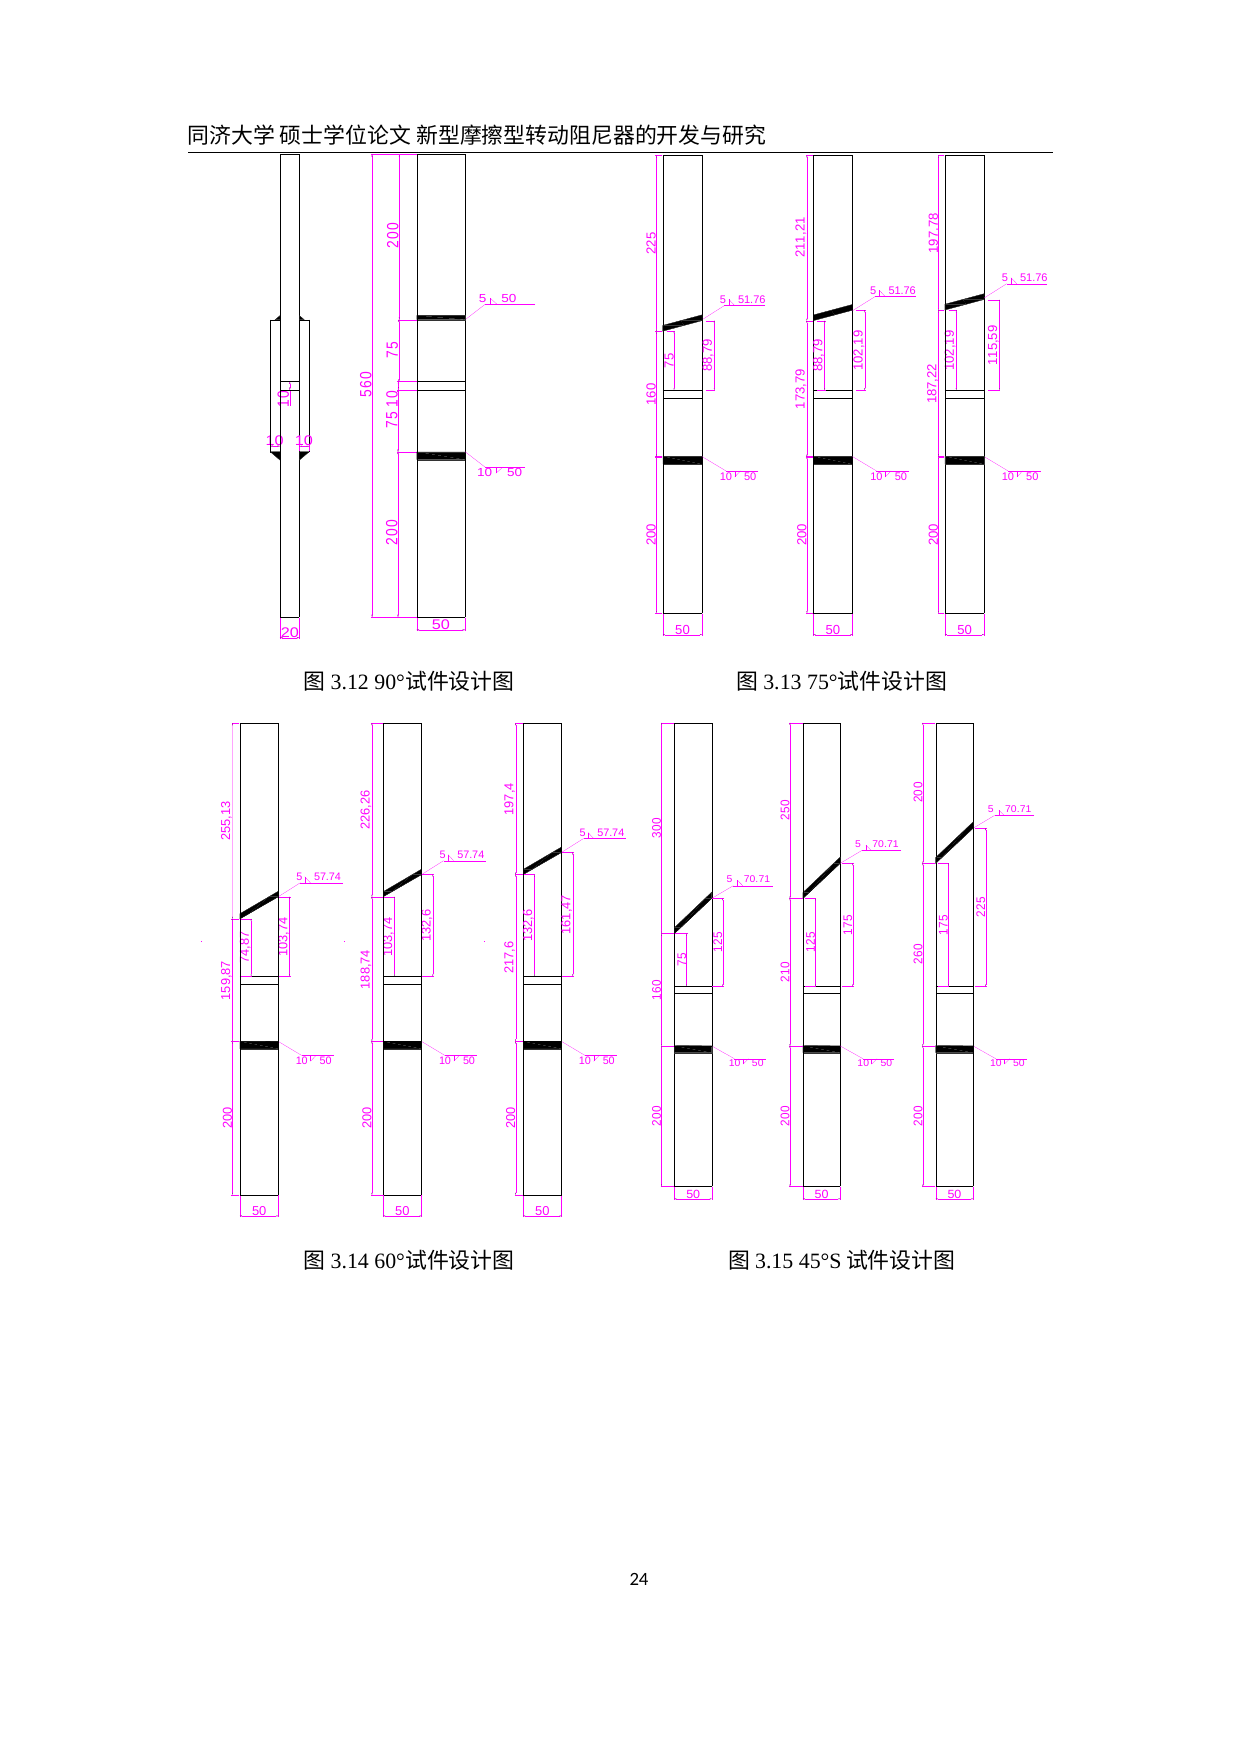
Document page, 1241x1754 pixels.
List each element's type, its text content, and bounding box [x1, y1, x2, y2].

table_header [188, 154, 630, 652]
table_cell [630, 721, 1053, 1231]
table_header [630, 154, 1053, 652]
table_cell [188, 721, 630, 1231]
